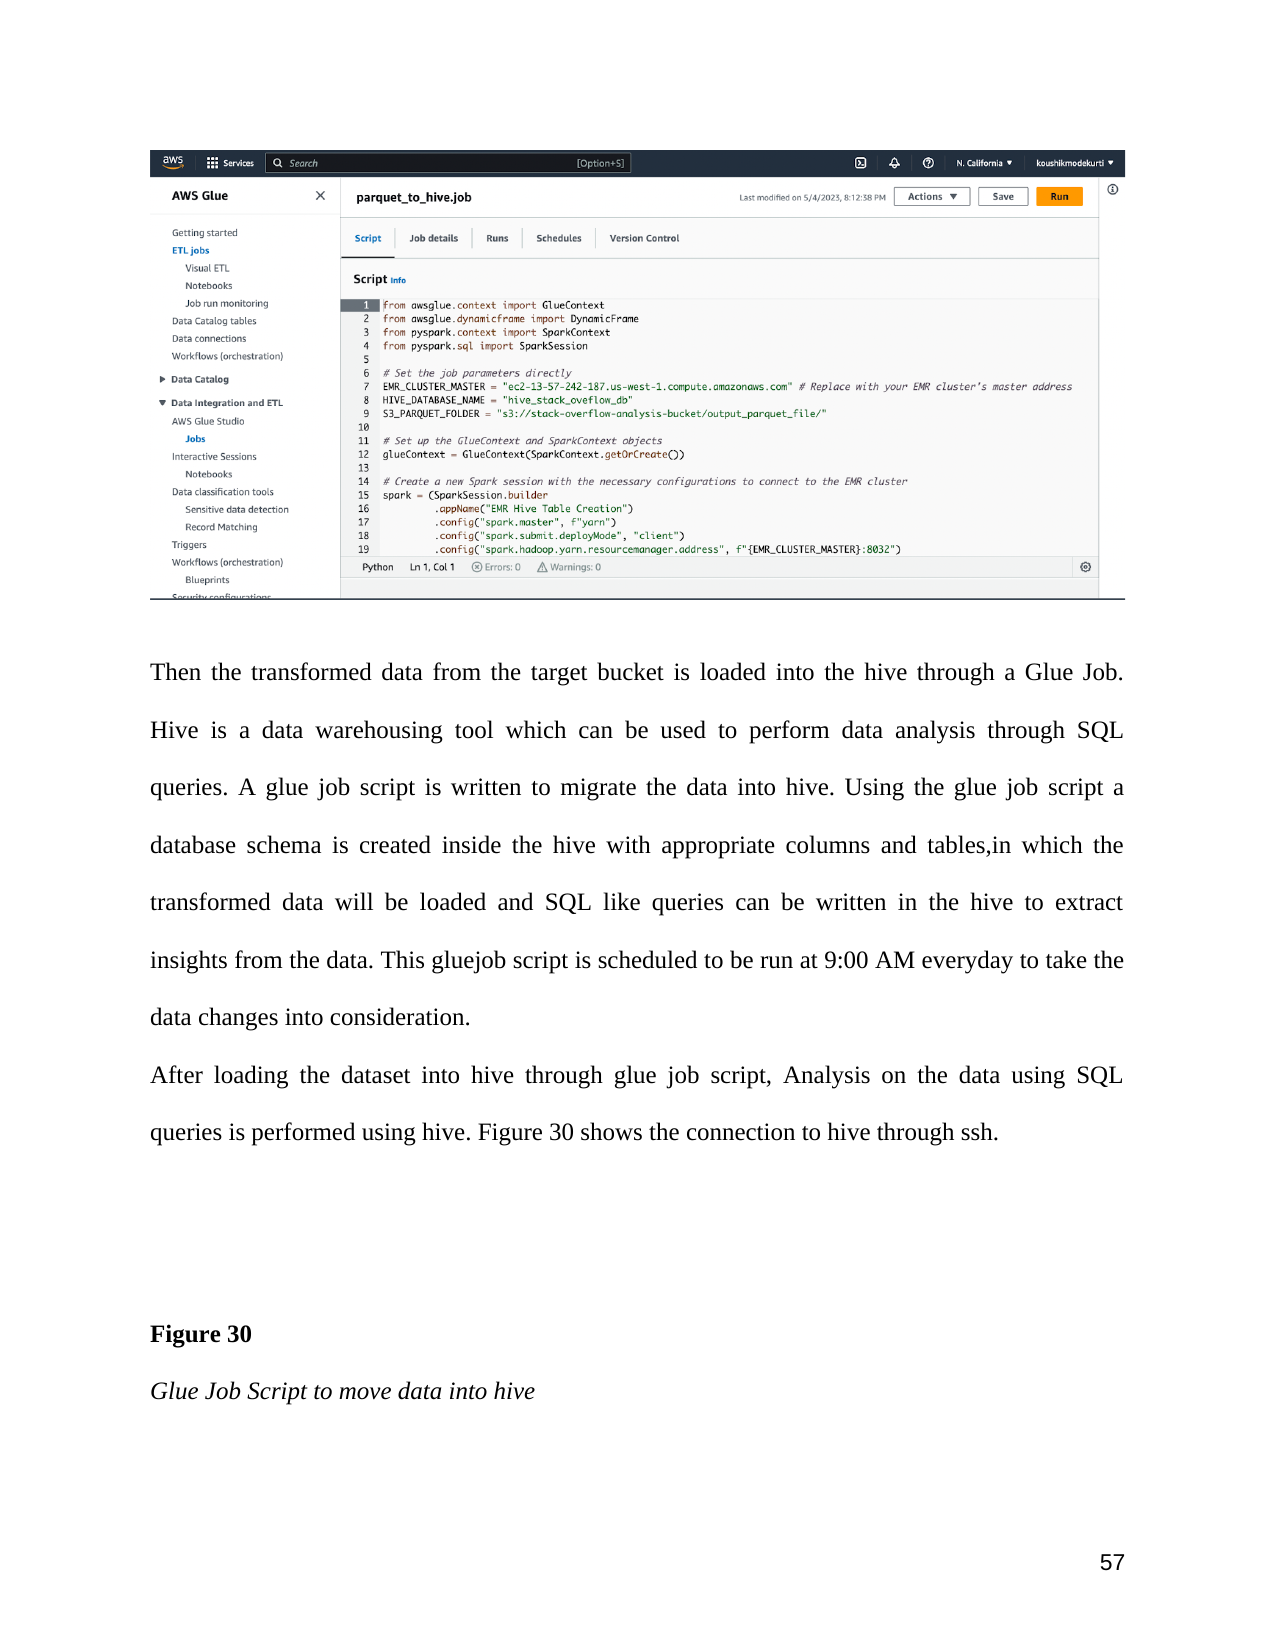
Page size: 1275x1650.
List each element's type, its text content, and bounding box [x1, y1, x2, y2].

text Figure 30 [150, 1319, 1125, 1347]
text Glue Job Script to move data into hive [150, 1376, 1125, 1405]
text Then the transformed data from the target bucket is loaded into the hive through a Glue Job. Hive is a data warehousing tool which can be used to perform data analysis through SQL queries. A glue job script is written to migrate the data into hive. Using the glue job script a database schema is created inside the hive with appropriate columns and tables,in which the transformed data will be loaded and SQL like queries can be written in the hive to extract insights from the data. This gluejob script is scheduled to be run at 9:00 AM everyday to take the data changes into consideration. [150, 657, 1125, 1031]
text After loading the dataset into hive through glue job script, Analysis on the data using SQL queries is performed using hive. Figure 30 shows the connection to hive through ssh. [150, 1060, 1125, 1146]
picture [150, 150, 1125, 600]
